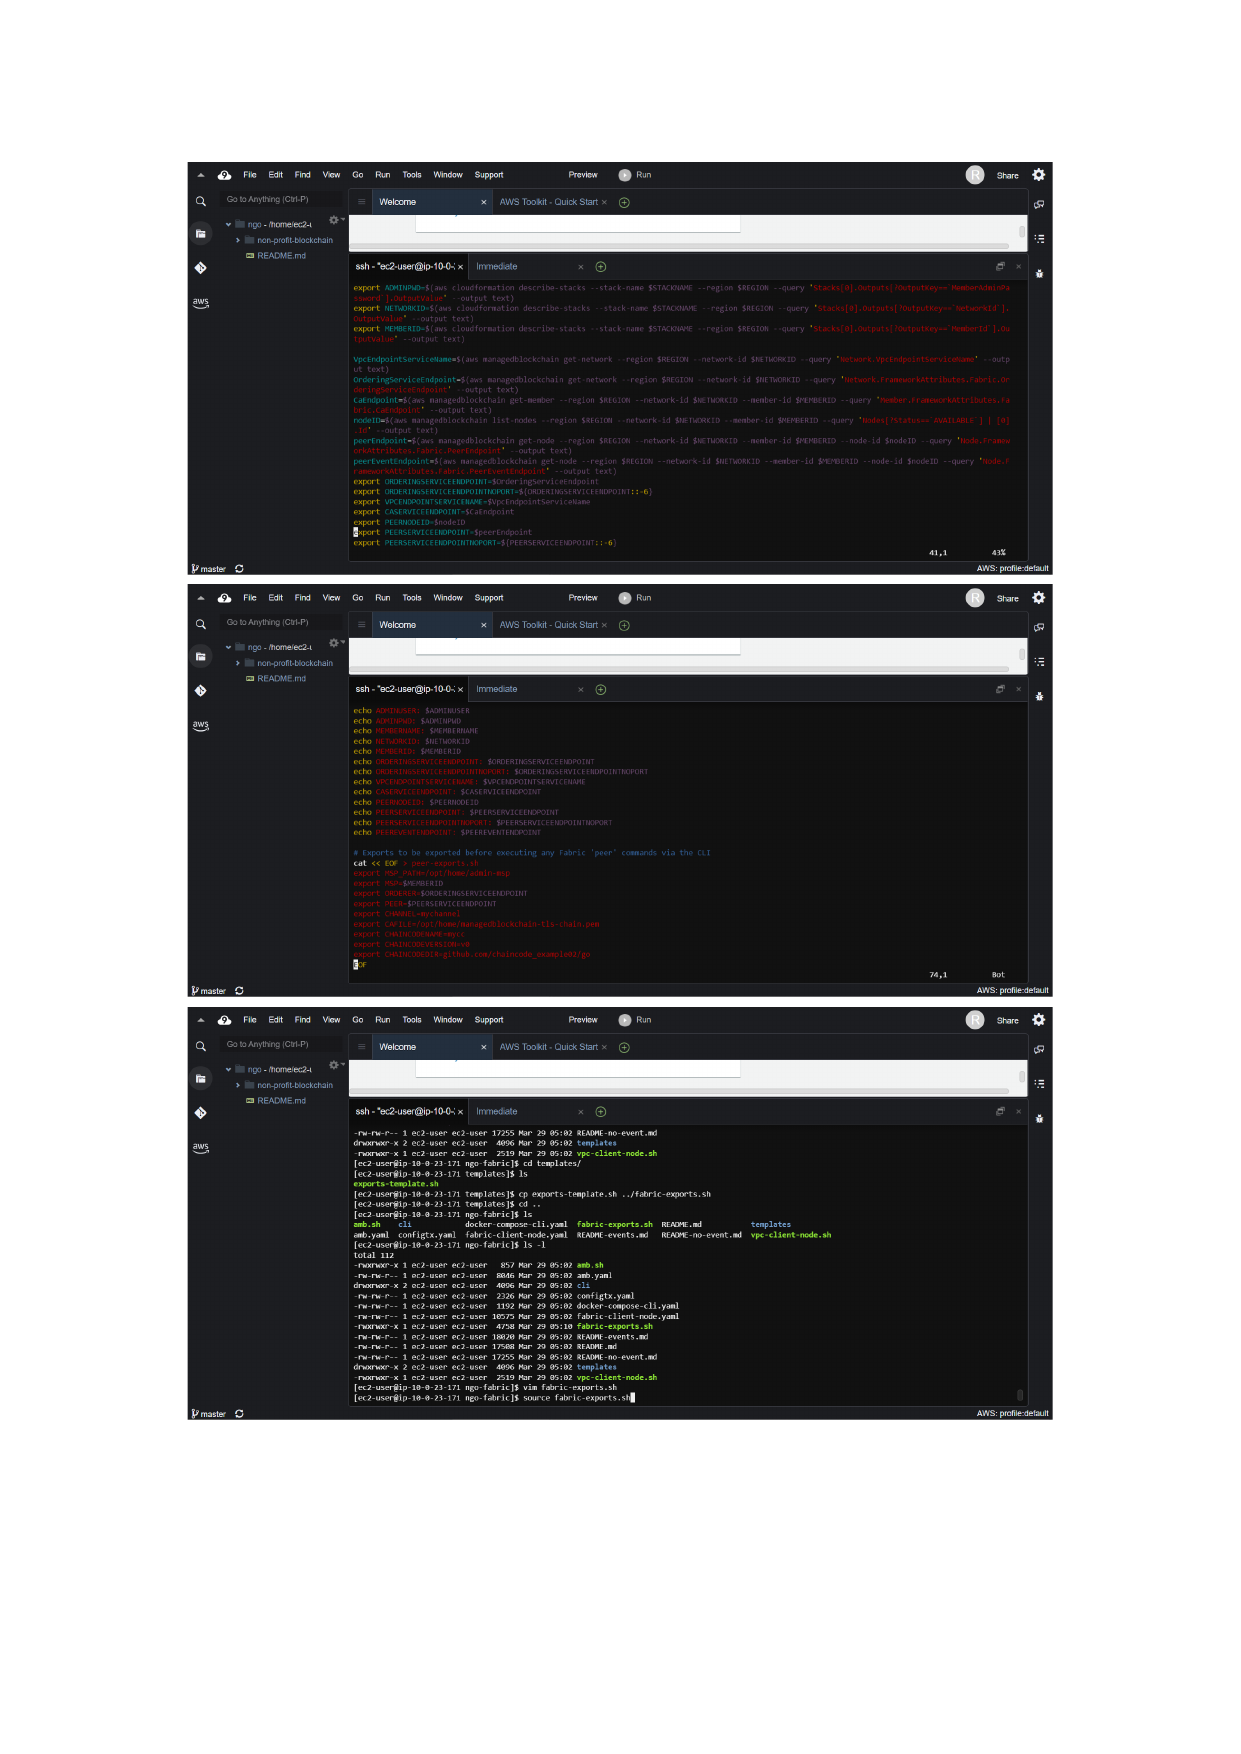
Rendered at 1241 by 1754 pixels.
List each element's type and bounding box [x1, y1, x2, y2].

picture [187, 1007, 1053, 1420]
picture [187, 162, 1053, 575]
picture [187, 584, 1053, 997]
